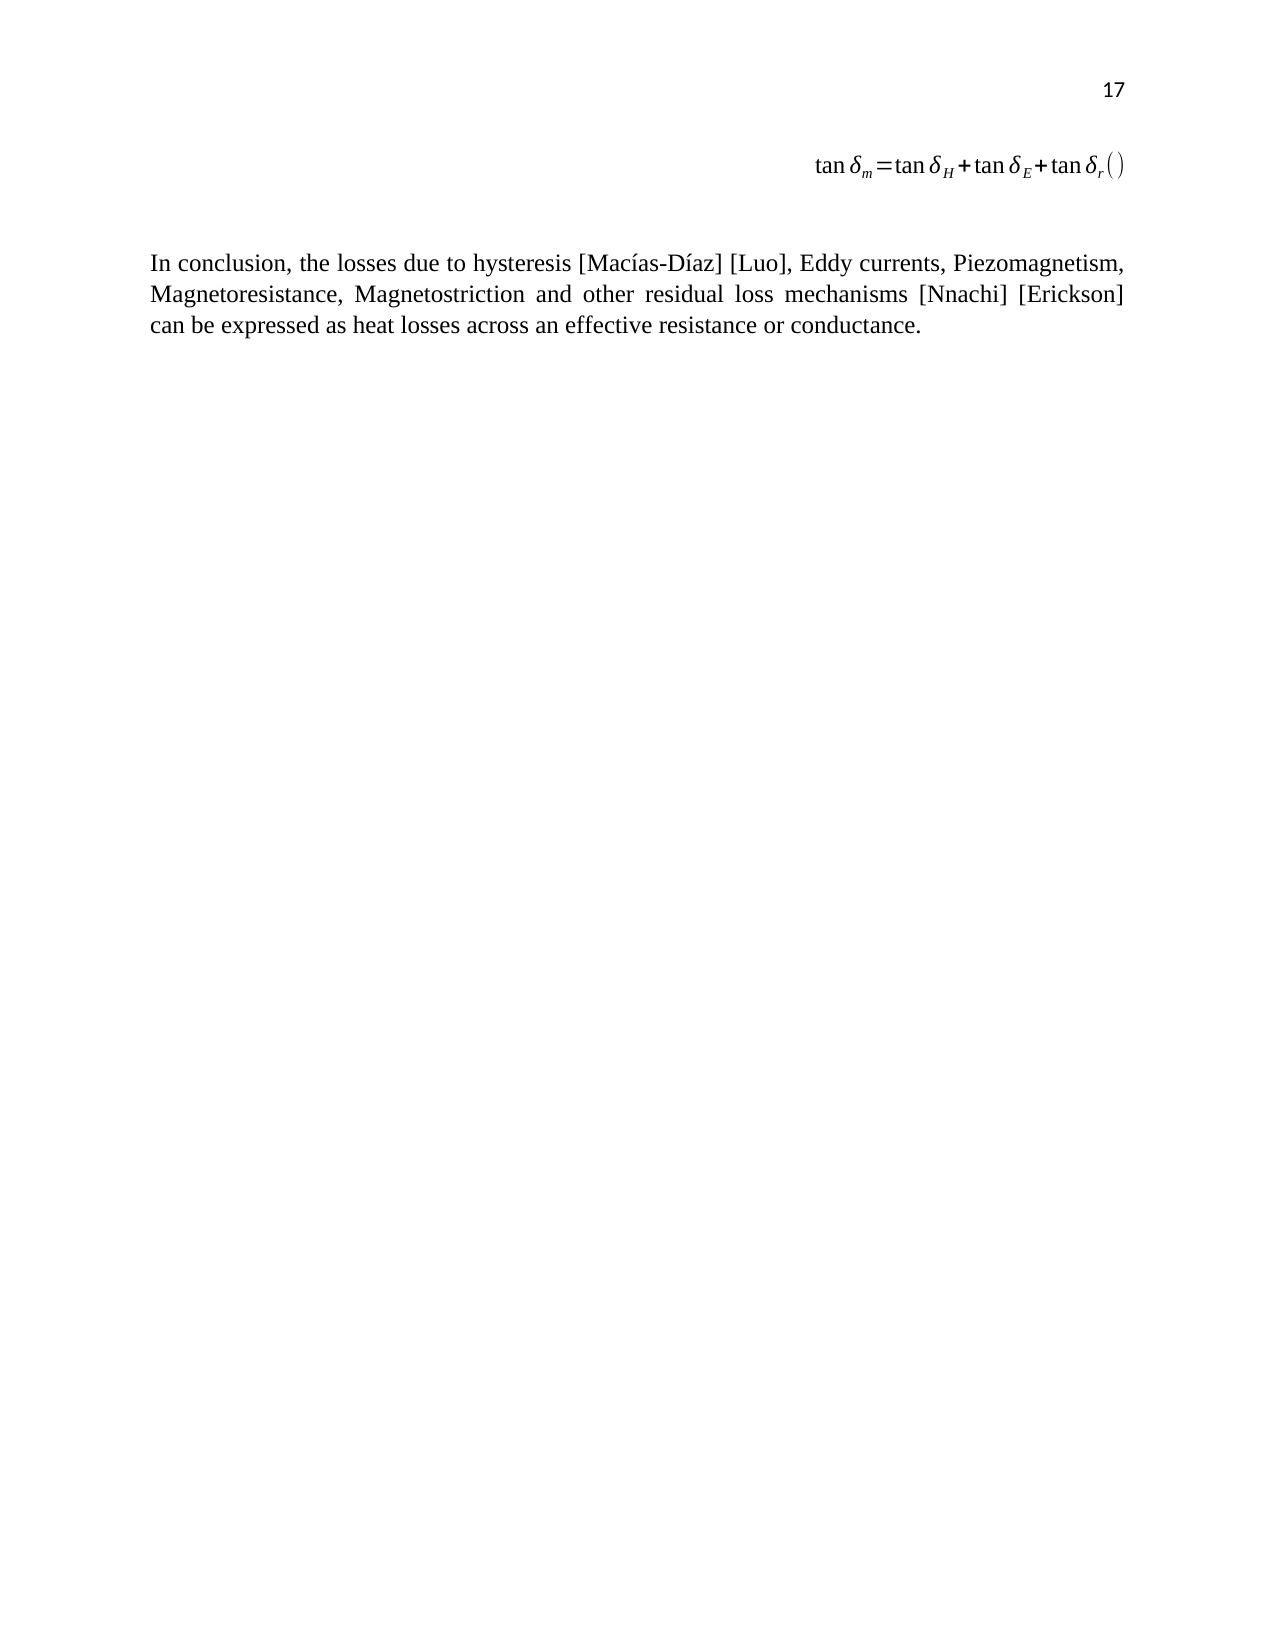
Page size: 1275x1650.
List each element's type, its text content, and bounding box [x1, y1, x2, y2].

text In conclusion, the losses due to hysteresis [Macías-Díaz] [Luo], Eddy currents, Piezomagnetism, Magnetoresistance, Magnetostriction and other residual loss mechanisms [Nnachi] [Erickson] can be expressed as heat losses across an effective resistance or conductance. [150, 248, 1125, 339]
